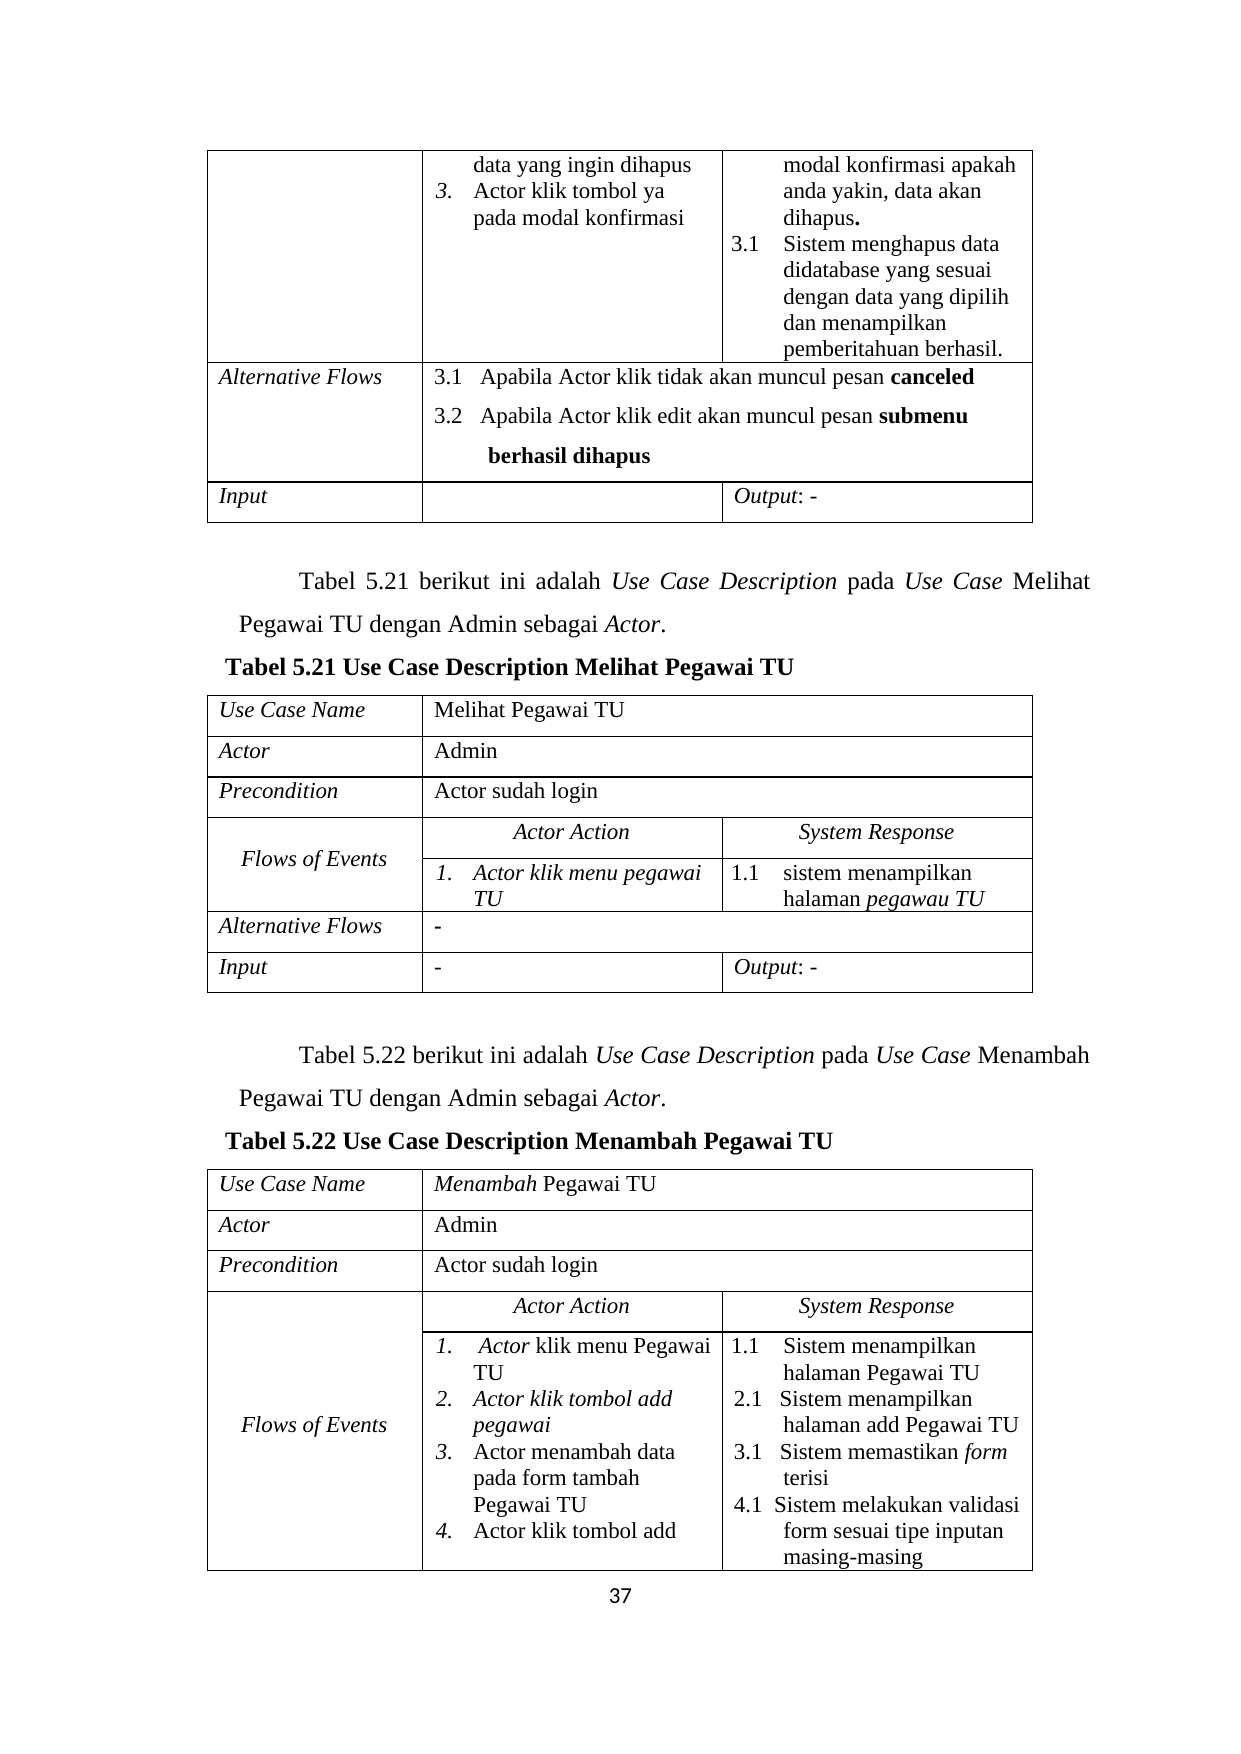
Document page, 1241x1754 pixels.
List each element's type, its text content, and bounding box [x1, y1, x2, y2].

table_cell Actor [208, 737, 422, 776]
table_cell Actor klik menu Pegawai TU Actor klik tombol add pegawai Actor menambah data pada form tambah Pegawai TU Actor klik tombol add [423, 1333, 722, 1570]
table_cell Flows of Events [208, 818, 422, 911]
text Tabel 5.22 berikut ini adalah Use Case Description pada Use Case Menambah Pegawai TU dengan Admin sebagai Actor. [239, 1040, 1090, 1112]
table_cell Alternative Flows [208, 363, 422, 481]
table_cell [723, 151, 1032, 362]
table_cell Input [208, 483, 422, 522]
table_cell Actor sudah login [423, 1251, 1032, 1291]
table_header Melihat Pegawai TU [423, 696, 1032, 736]
table_cell [423, 483, 722, 522]
table_cell Actor klik menu pegawai TU [423, 859, 722, 911]
table_cell - [423, 912, 1032, 952]
table_header Menambah Pegawai TU [423, 1170, 1032, 1210]
table_cell Actor [208, 1211, 422, 1250]
table_cell Sistem menampilkan halaman Pegawai TU 2.1 Sistem menampilkan halaman add Pegawai TU 3.1 Sistem memastikan form terisi 4.1 Sistem melakukan validasi form sesuai tipe inputan masing-masing [723, 1333, 1032, 1570]
table_cell Actor Action [423, 818, 722, 857]
table_cell Precondition [208, 778, 422, 817]
table_cell Alternative Flows [208, 912, 422, 952]
table_cell Admin [423, 737, 1032, 776]
table_cell System Response [723, 818, 1032, 857]
table_cell - [423, 953, 722, 992]
text Tabel 5.22 Use Case Description Menambah Pegawai TU [225, 1126, 1090, 1155]
table_header Use Case Name [208, 1170, 422, 1210]
table_cell sistem menampilkan halaman pegawau TU [723, 859, 1032, 911]
text Tabel 5.21 berikut ini adalah Use Case Description pada Use Case Melihat Pegawai TU dengan Admin sebagai Actor. [239, 566, 1090, 638]
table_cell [423, 151, 722, 362]
table_cell Admin [423, 1211, 1032, 1250]
table_cell Output: - [723, 953, 1032, 992]
table_cell System Response [723, 1292, 1032, 1331]
table_cell Flows of Events [208, 1292, 422, 1570]
table_cell Actor Action [423, 1292, 722, 1331]
table_cell Actor sudah login [423, 778, 1032, 817]
text Tabel 5.21 Use Case Description Melihat Pegawai TU [225, 652, 1090, 681]
table_cell Input [208, 953, 422, 992]
table_cell Precondition [208, 1251, 422, 1291]
table_header Use Case Name [208, 696, 422, 736]
table_cell Output: - [723, 483, 1032, 522]
table_cell 3.1 Apabila Actor klik tidak akan muncul pesan canceled 3.2 Apabila Actor klik edit akan muncul pesan submenu berhasil dihapus [423, 363, 1032, 481]
